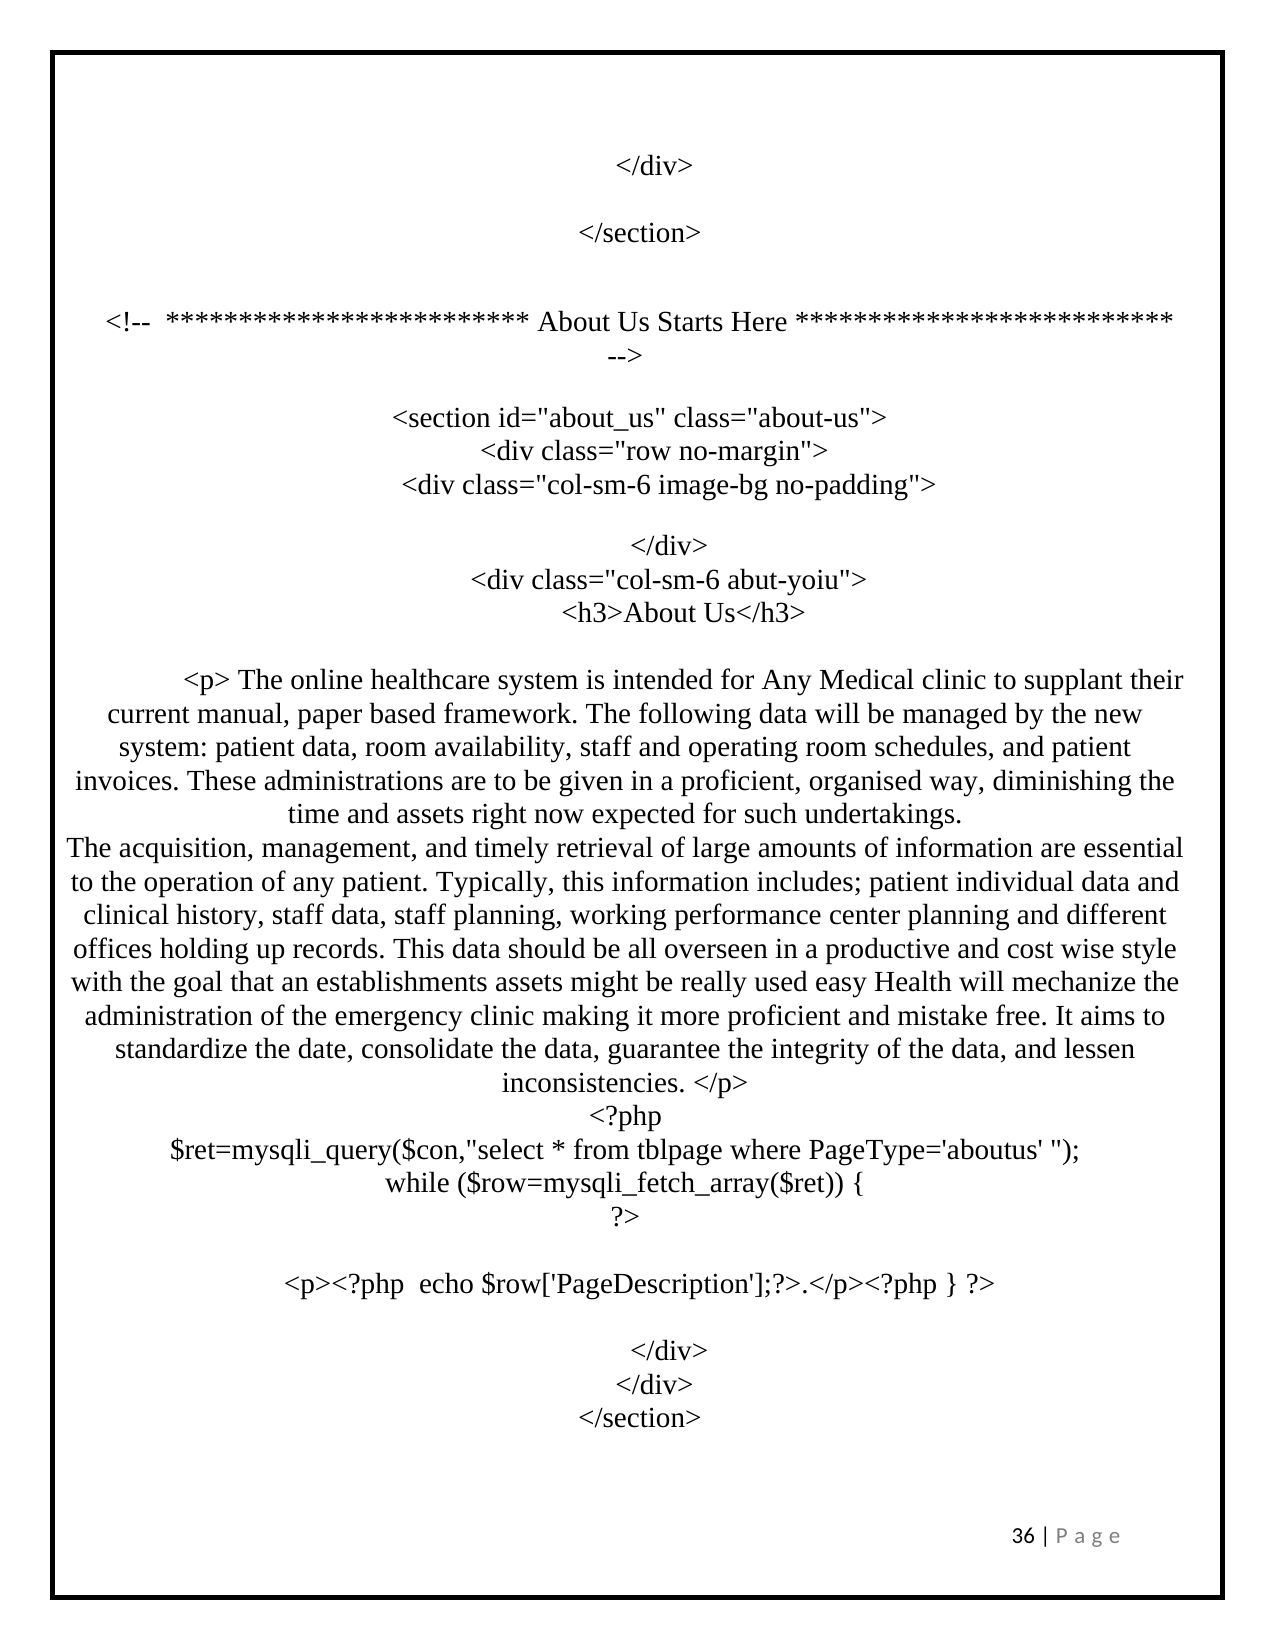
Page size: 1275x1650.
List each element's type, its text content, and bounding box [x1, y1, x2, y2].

text while ($row=mysqli_fetch_array($ret)) { [64, 1166, 1185, 1199]
text $ret=mysqli_query($con,"select * from tblpage where PageType='aboutus' "); [64, 1132, 1185, 1166]
text </div> [64, 148, 1185, 181]
text <section id="about_us" class="about-us"> [64, 400, 1185, 433]
text ?> [64, 1199, 1185, 1233]
text <p><?php echo $row['PageDescription'];?>.</p><?php } ?> [64, 1266, 1185, 1300]
text </div> [64, 1367, 1185, 1400]
text </div> [64, 528, 1185, 562]
text The acquisition, management, and timely retrieval of large amounts of information are essential to the operation of any patient. Typically, this information includes; patient individual data and clinical history, staff data, staff planning, working performance center planning and different offices holding up records. This data should be all overseen in a productive and cost wise style with the goal that an establishments assets might be really used easy Health will mechanize the administration of the emergency clinic making it more proficient and mistake free. It aims to standardize the date, consolidate the data, guarantee the integrity of the data, and lessen inconsistencies. </p> [64, 830, 1185, 1098]
text <div class="col-sm-6 image-bg no-padding"> [64, 467, 1185, 500]
text </section> [64, 1400, 1185, 1434]
text </section> [64, 215, 1185, 248]
text <div class="row no-margin"> [64, 433, 1185, 467]
text <p> The online healthcare system is intended for Any Medical clinic to supplant their current manual, paper based framework. The following data will be managed by the new system: patient data, room availability, staff and operating room schedules, and patient invoices. These administrations are to be given in a proficient, organised way, diminishing the time and assets right now expected for such undertakings. [64, 662, 1185, 830]
text </div> [64, 1333, 1185, 1367]
text <h3>About Us</h3> [64, 595, 1185, 629]
text <!-- ************************* About Us Starts Here ************************** --> [64, 304, 1185, 372]
text <?php [64, 1098, 1185, 1132]
text <div class="col-sm-6 abut-yoiu"> [64, 562, 1185, 595]
